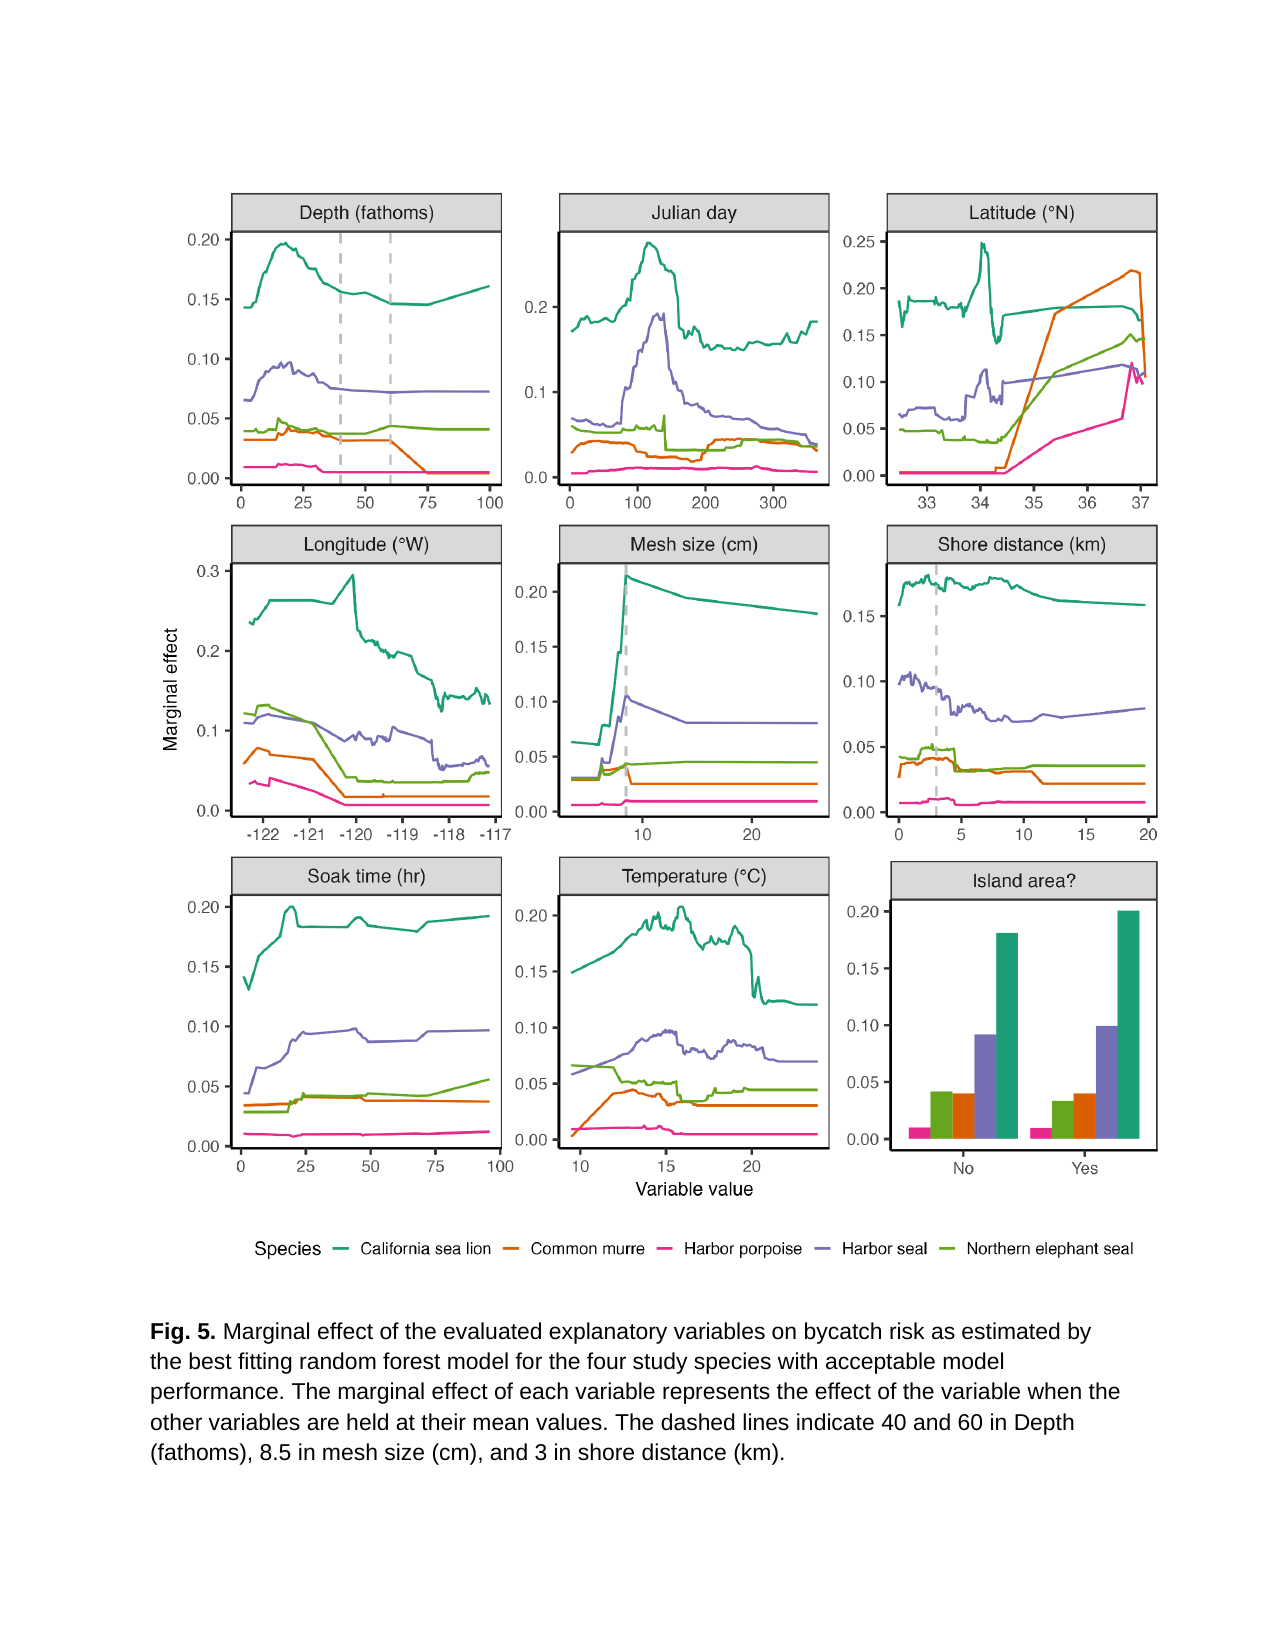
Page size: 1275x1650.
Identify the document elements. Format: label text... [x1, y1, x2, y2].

picture [150, 180, 1170, 1284]
text Fig. 5. Marginal effect of the evaluated explanatory variables on bycatch risk as estimated by the best fitting random forest model for the four study species with acceptable model performance. The marginal effect of each variable represents the effect of the variable when the other variables are held at their mean values. The dashed lines indicate 40 and 60 in Depth (fathoms), 8.5 in mesh size (cm), and 3 in shore distance (km). [150, 1318, 1125, 1465]
